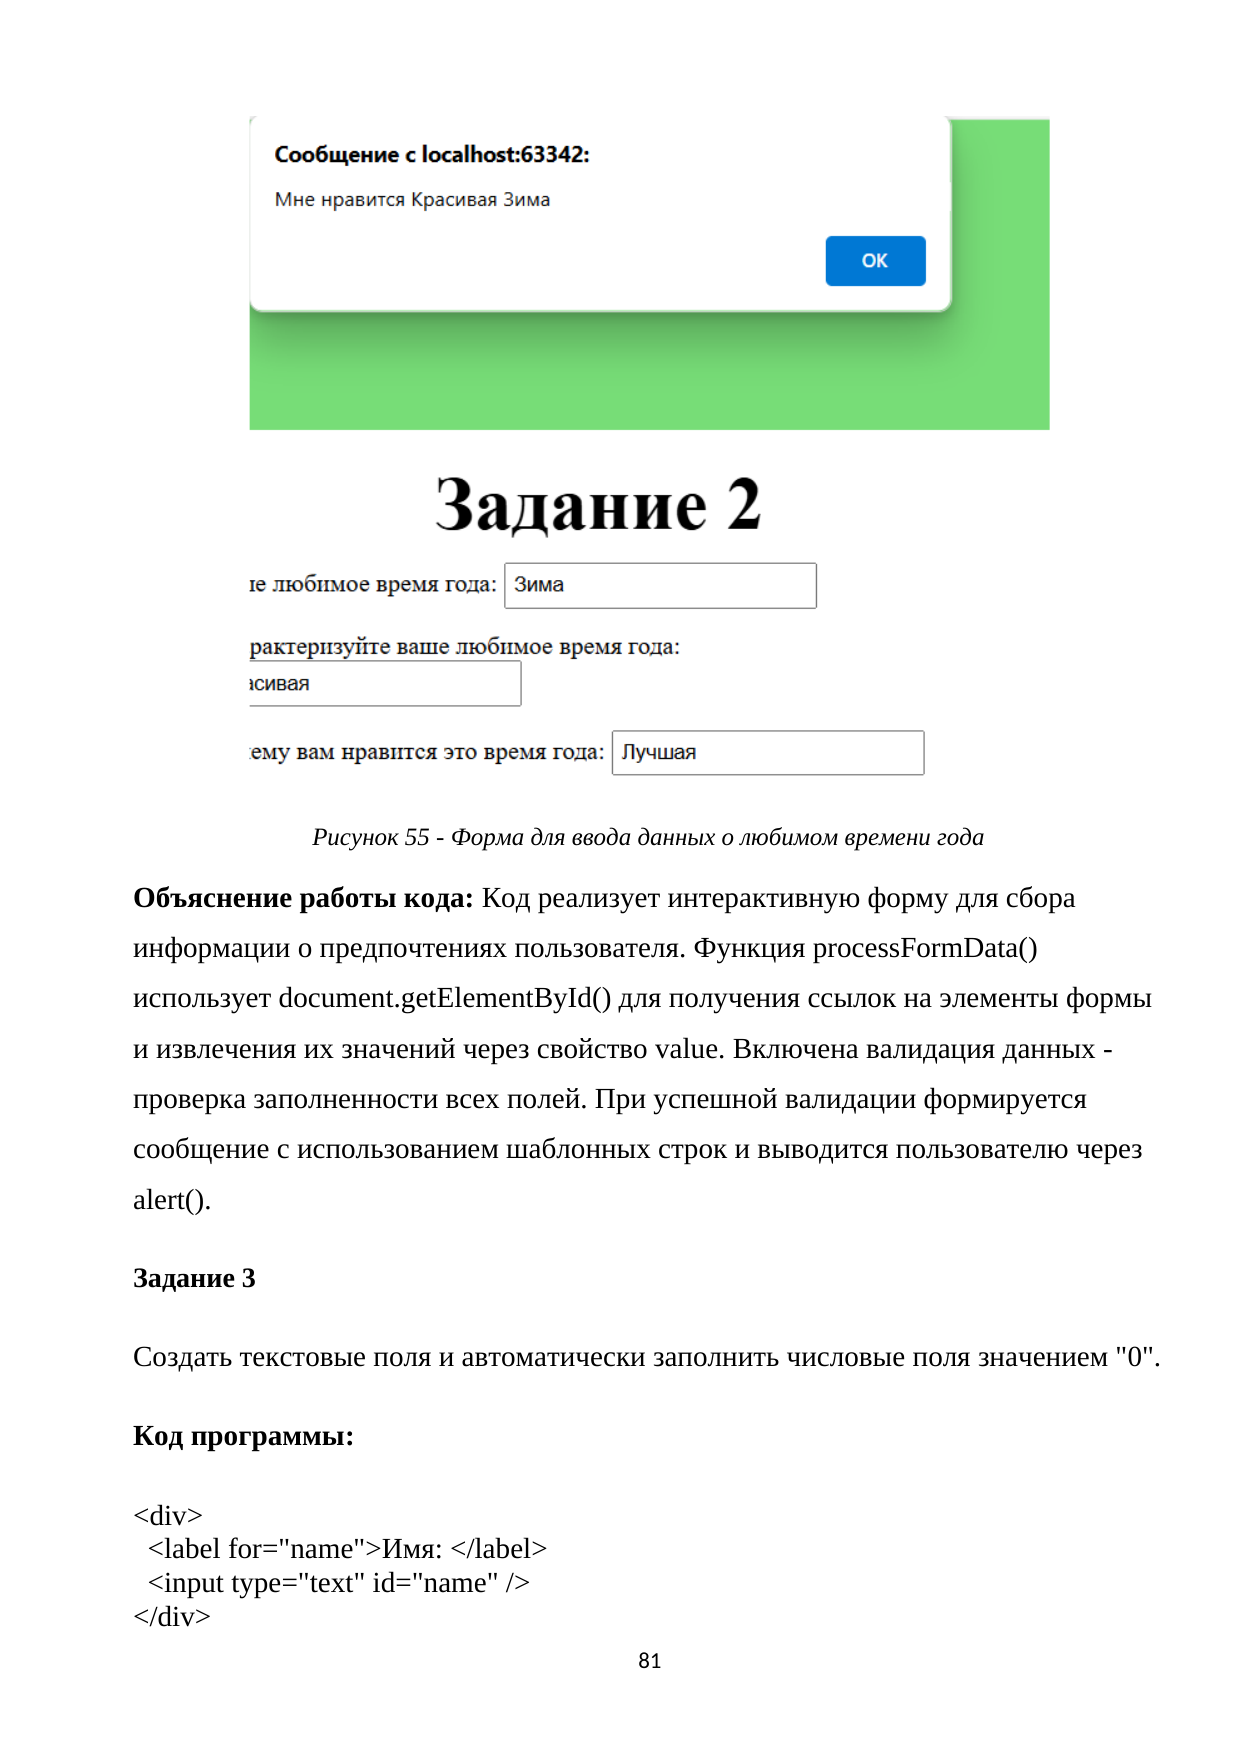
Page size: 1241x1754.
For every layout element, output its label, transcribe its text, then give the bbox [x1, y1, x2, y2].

text </div> [133, 1599, 1166, 1632]
text Рисунок 55 - Форма для ввода данных о любимом времени года [133, 822, 1166, 851]
text <input type="text" id="name" /> [133, 1565, 1166, 1599]
text <div> [133, 1498, 1166, 1532]
subtitle Задание 3 [133, 1261, 1166, 1294]
text Объяснение работы кода: Код реализует интерактивную форму для сбора информации о предпочтениях пользователя. Функция processFormData() использует document.getElementById() для получения ссылок на элементы формы и извлечения их значений через свойство value. Включена валидация данных - проверка заполненности всех полей. При успешной валидации формируется сообщение с использованием шаблонных строк и выводится пользователю через alert(). [133, 880, 1166, 1215]
text <label for="name">Имя: </label> [133, 1532, 1166, 1565]
text Создать текстовые поля и автоматически заполнить числовые поля значением "0". [133, 1339, 1166, 1373]
picture [249, 116, 1050, 793]
text Код программы: [133, 1418, 1166, 1452]
